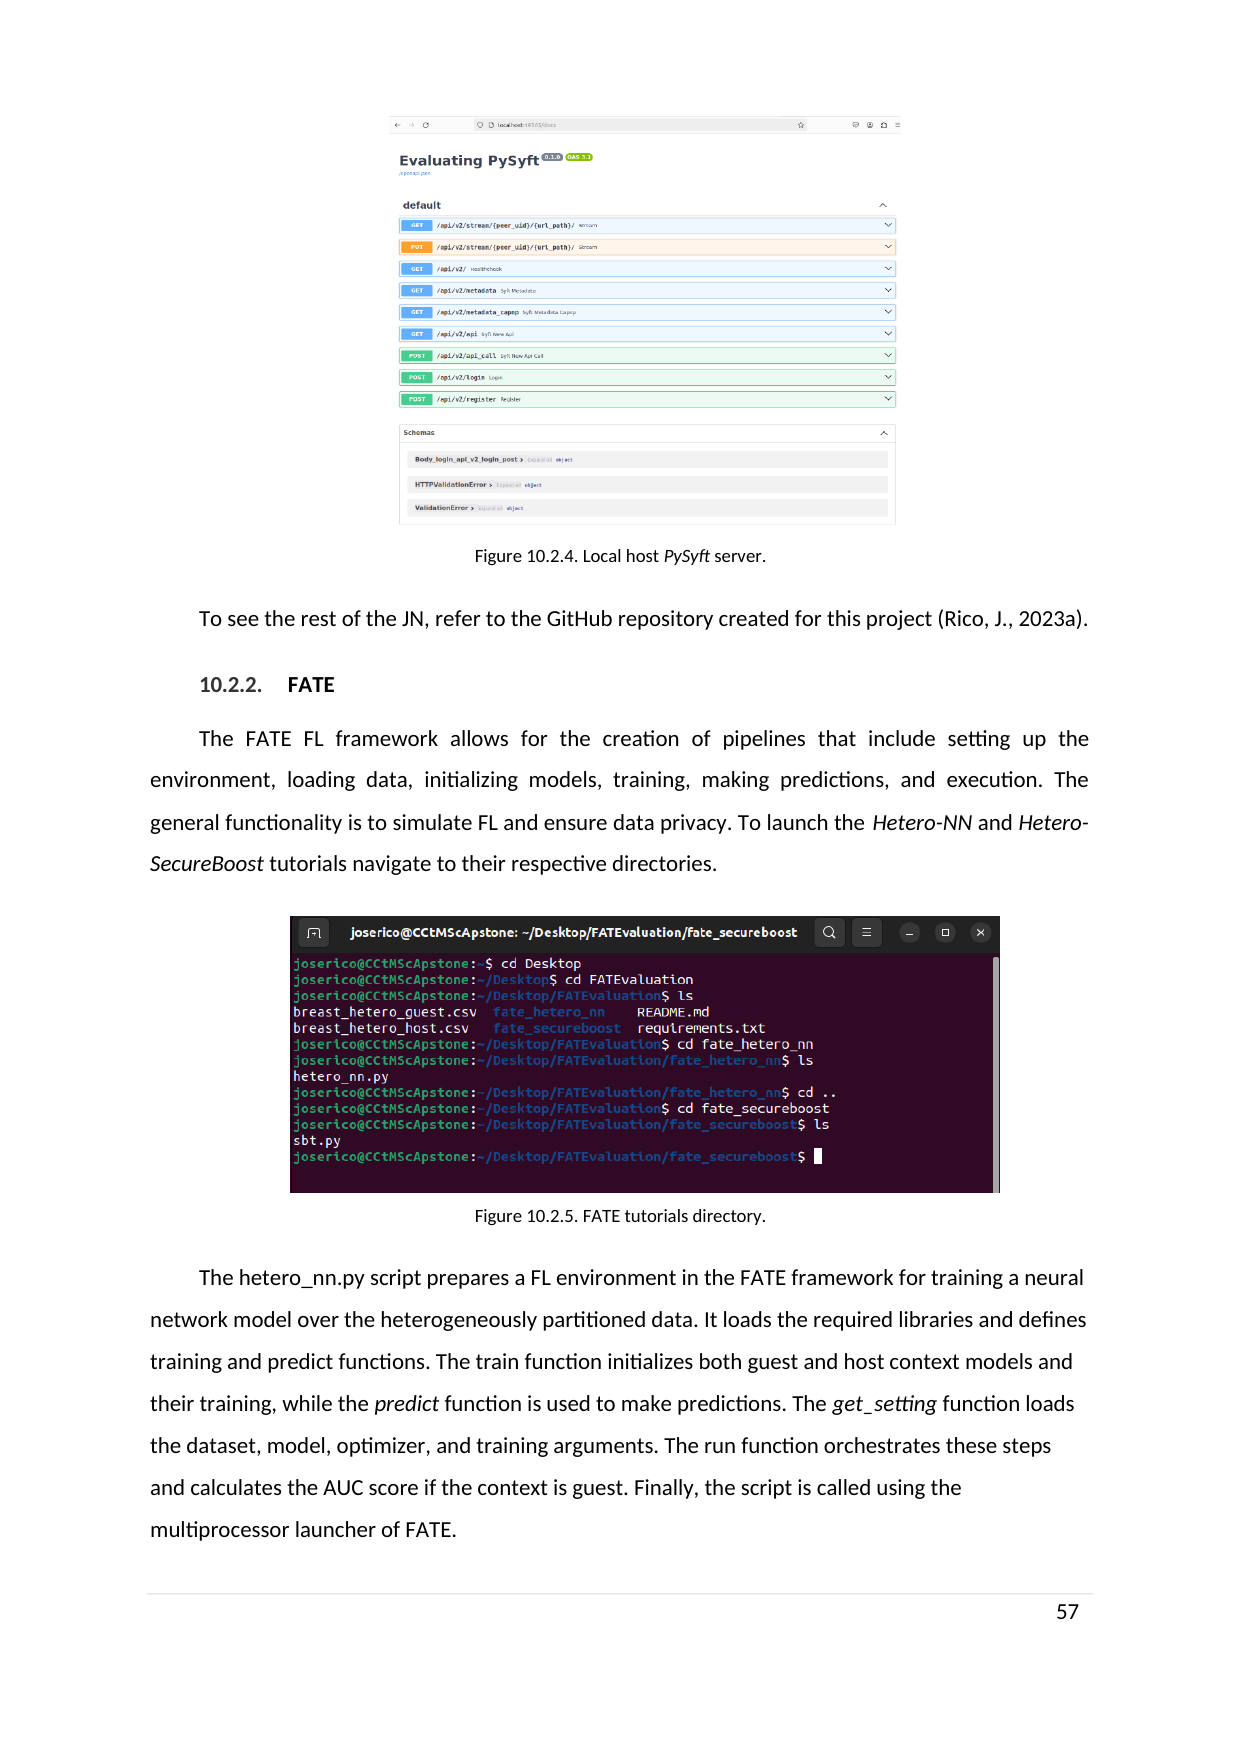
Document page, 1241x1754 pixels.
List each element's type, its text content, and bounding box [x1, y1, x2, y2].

subtitle FATE [199, 671, 1126, 699]
text The hetero_nn.py script prepares a FL environment in the FATE framework for training a neural network model over the heterogeneously partitioned data. It loads the required libraries and defines training and predict functions. The train function initializes both guest and host context models and their training, while the predict function is used to make predictions. The get_setting function loads the dataset, model, optimizer, and training arguments. The run function orchestrates these steps and calculates the AUC score if the context is guest. Finally, the script is called using the multiprocessor launcher of FATE. [150, 1263, 1091, 1543]
text The FATE FL framework allows for the creation of pipelines that include setting up the environment, loading data, initializing models, training, making predictions, and execution. The general functionality is to simulate FL and ensure data privacy. To launch the Hetero-NN and Hetero-SecureBoost tutorials navigate to their respective directories. [150, 724, 1091, 878]
picture [290, 916, 1000, 1193]
text To see the rest of the JN, refer to the GitHub repository created for this project (Rico, J., 2023a). [150, 604, 1091, 632]
picture [388, 116, 902, 533]
